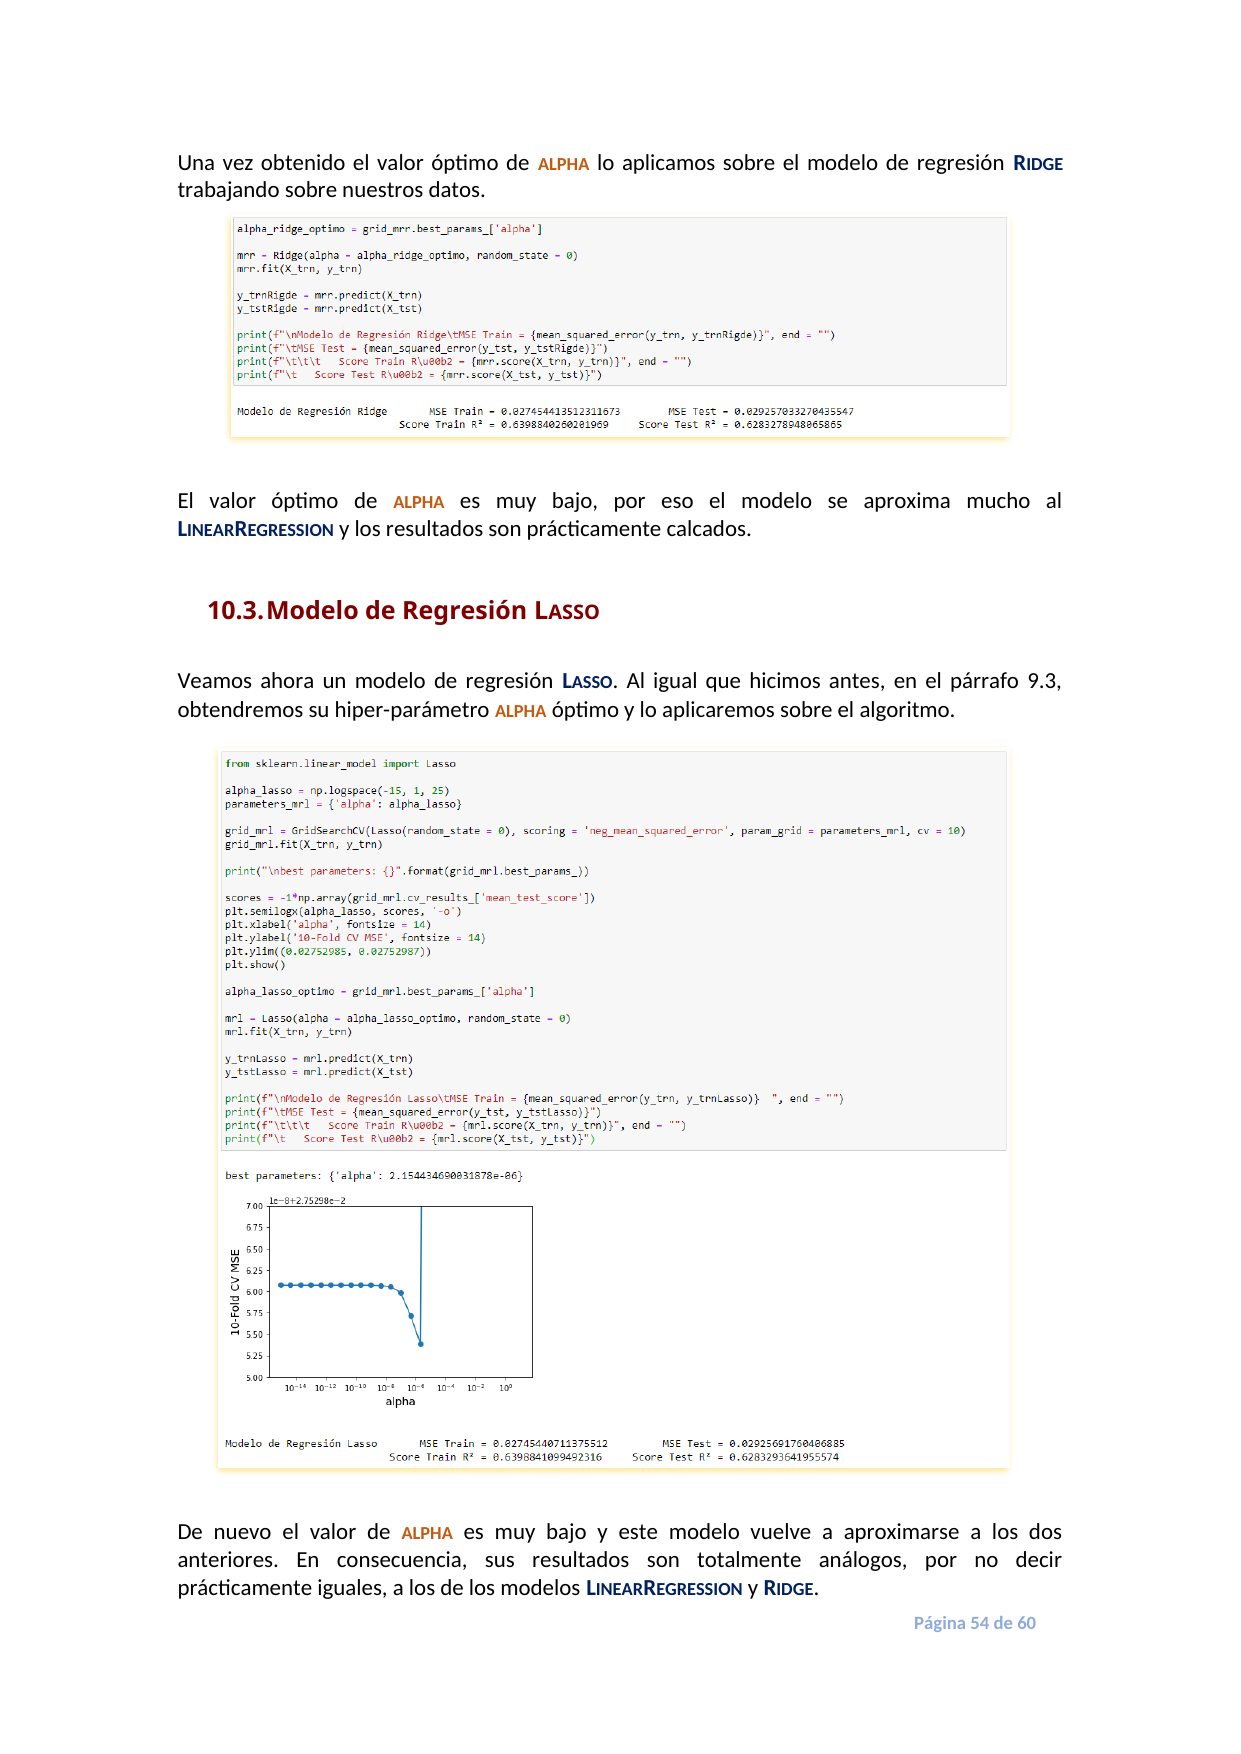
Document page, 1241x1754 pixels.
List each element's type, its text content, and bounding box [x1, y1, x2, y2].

picture [231, 214, 1010, 437]
text Una vez obtenido el valor óptimo de alpha lo aplicamos sobre el modelo de regresión Ridge trabajando sobre nuestros datos. [177, 148, 1063, 204]
text Veamos ahora un modelo de regresión Lasso. Al igual que hicimos antes, en el párrafo 9.3, obtendremos su hiper-parámetro alpha óptimo y lo aplicaremos sobre el algoritmo. [177, 667, 1063, 723]
picture [218, 748, 1010, 1468]
subtitle Modelo de Regresión Lasso [207, 592, 1063, 626]
